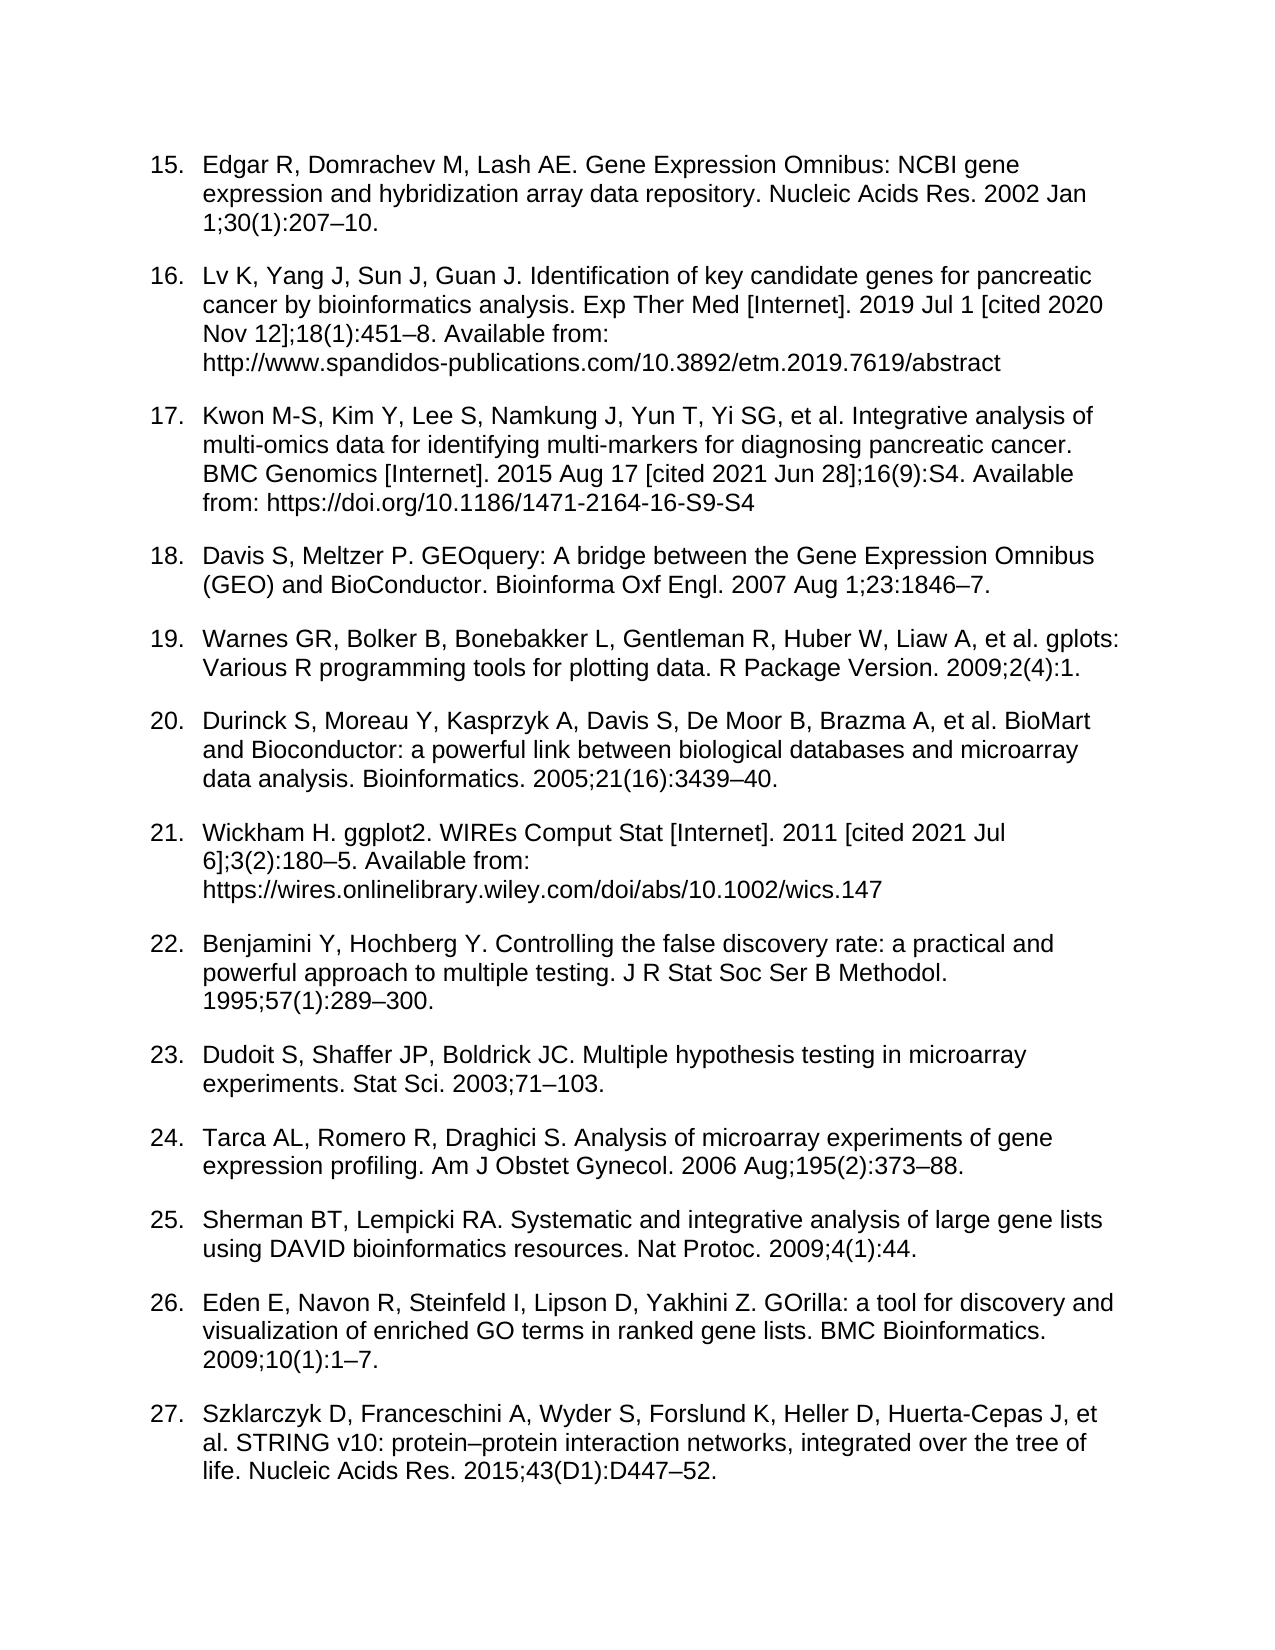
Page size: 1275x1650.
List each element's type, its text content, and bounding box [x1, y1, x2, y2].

text 21. Wickham H. ggplot2. WIREs Comput Stat [Internet]. 2011 [cited 2021 Jul 6];3(2):180–5. Available from: https://wires.onlinelibrary.wiley.com/doi/abs/10.1002/wics.147 [150, 817, 1125, 904]
text 24. Tarca AL, Romero R, Draghici S. Analysis of microarray experiments of gene expression profiling. Am J Obstet Gynecol. 2006 Aug;195(2):373–88. [150, 1122, 1125, 1180]
text 25. Sherman BT, Lempicki RA. Systematic and integrative analysis of large gene lists using DAVID bioinformatics resources. Nat Protoc. 2009;4(1):44. [150, 1205, 1125, 1262]
text 17. Kwon M-S, Kim Y, Lee S, Namkung J, Yun T, Yi SG, et al. Integrative analysis of multi-omics data for identifying multi-markers for diagnosing pancreatic cancer. BMC Genomics [Internet]. 2015 Aug 17 [cited 2021 Jun 28];16(9):S4. Available from: https://doi.org/10.1186/1471-2164-16-S9-S4 [150, 401, 1125, 516]
text 23. Dudoit S, Shaffer JP, Boldrick JC. Multiple hypothesis testing in microarray experiments. Stat Sci. 2003;71–103. [150, 1040, 1125, 1097]
text 18. Davis S, Meltzer P. GEOquery: A bridge between the Gene Expression Omnibus (GEO) and BioConductor. Bioinforma Oxf Engl. 2007 Aug 1;23:1846–7. [150, 541, 1125, 599]
text 20. Durinck S, Moreau Y, Kasprzyk A, Davis S, De Moor B, Brazma A, et al. BioMart and Bioconductor: a powerful link between biological databases and microarray data analysis. Bioinformatics. 2005;21(16):3439–40. [150, 706, 1125, 792]
text 26. Eden E, Navon R, Steinfeld I, Lipson D, Yakhini Z. GOrilla: a tool for discovery and visualization of enriched GO terms in ranked gene lists. BMC Bioinformatics. 2009;10(1):1–7. [150, 1287, 1125, 1374]
text 27. Szklarczyk D, Franceschini A, Wyder S, Forslund K, Heller D, Huerta-Cepas J, et al. STRING v10: protein–protein interaction networks, integrated over the tree of life. Nucleic Acids Res. 2015;43(D1):D447–52. [150, 1399, 1125, 1485]
text 16. Lv K, Yang J, Sun J, Guan J. Identification of key candidate genes for pancreatic cancer by bioinformatics analysis. Exp Ther Med [Internet]. 2019 Jul 1 [cited 2020 Nov 12];18(1):451–8. Available from: http://www.spandidos-publications.com/10.3892/etm.2019.7619/abstract [150, 261, 1125, 376]
text 19. Warnes GR, Bolker B, Bonebakker L, Gentleman R, Huber W, Liaw A, et al. gplots: Various R programming tools for plotting data. R Package Version. 2009;2(4):1. [150, 624, 1125, 681]
text 22. Benjamini Y, Hochberg Y. Controlling the false discovery rate: a practical and powerful approach to multiple testing. J R Stat Soc Ser B Methodol. 1995;57(1):289–300. [150, 929, 1125, 1015]
text 15. Edgar R, Domrachev M, Lash AE. Gene Expression Omnibus: NCBI gene expression and hybridization array data repository. Nucleic Acids Res. 2002 Jan 1;30(1):207–10. [150, 150, 1125, 236]
